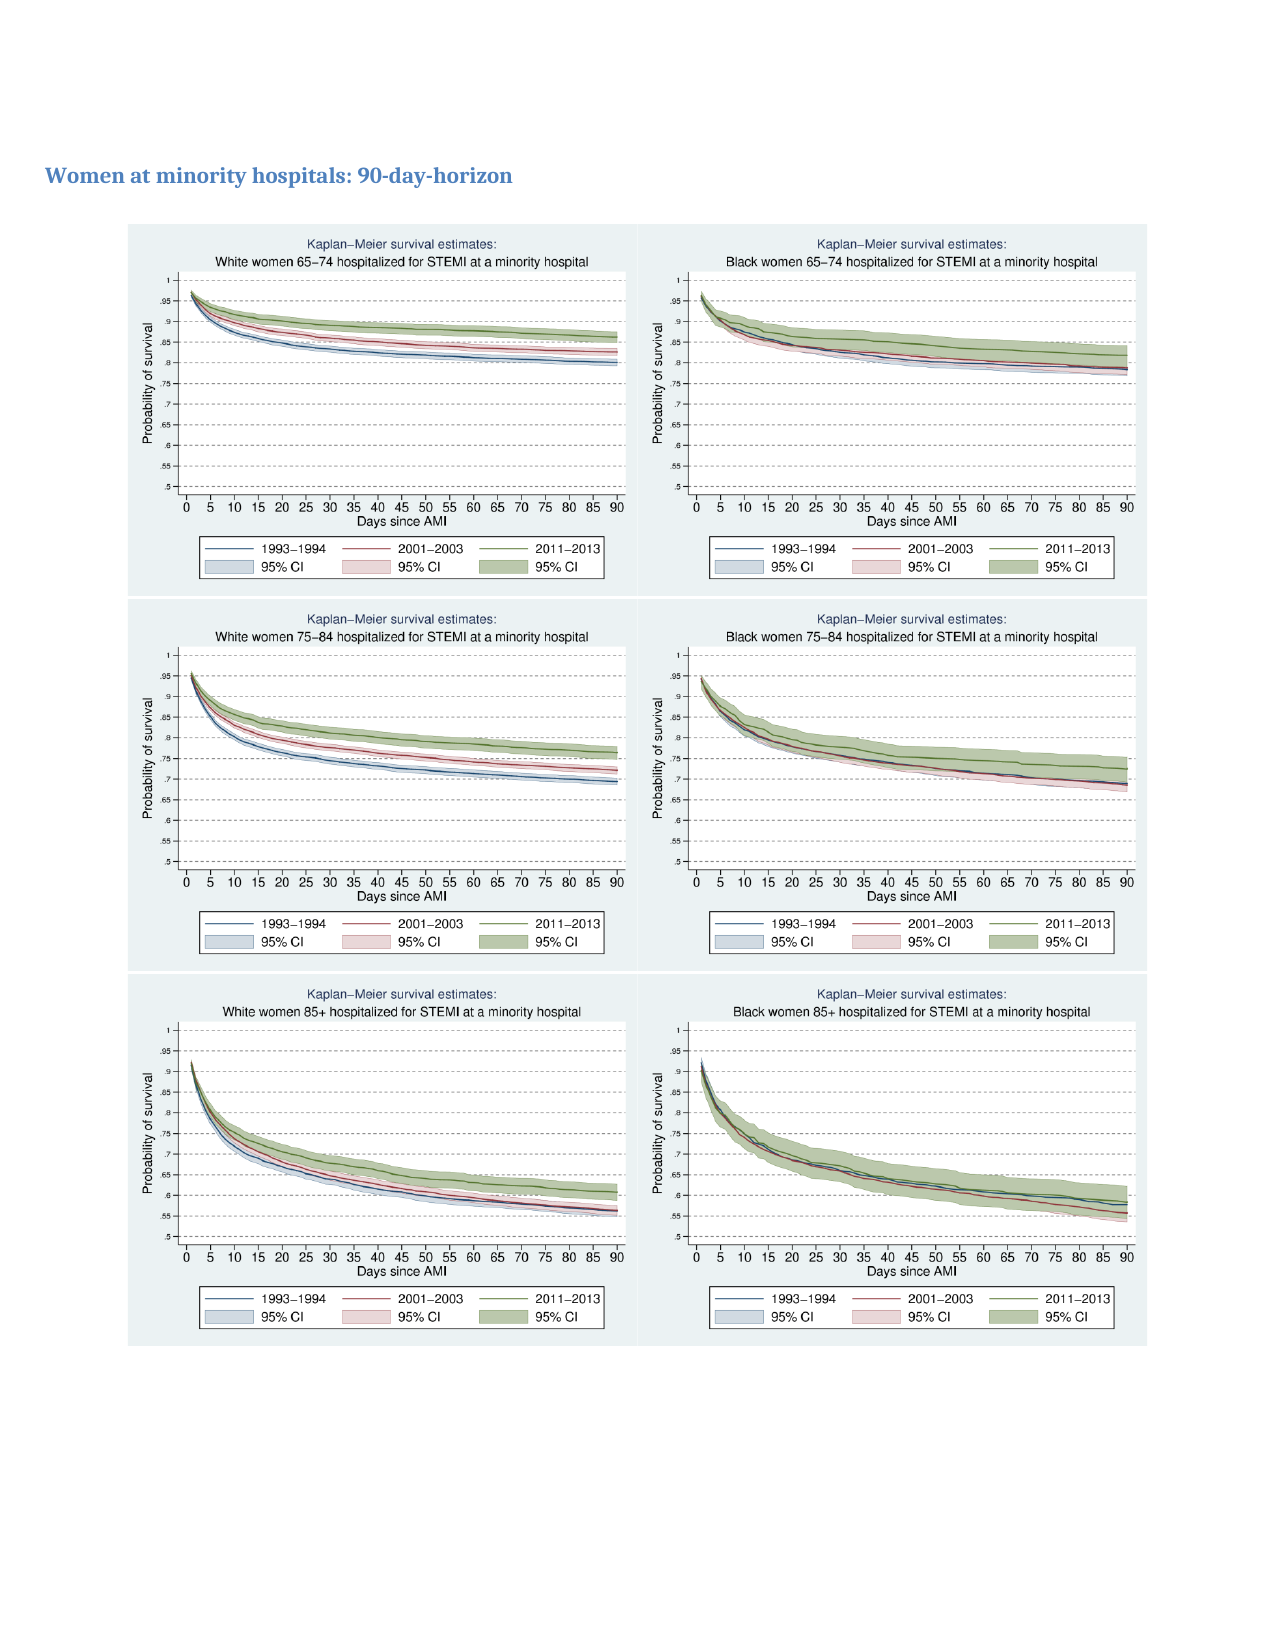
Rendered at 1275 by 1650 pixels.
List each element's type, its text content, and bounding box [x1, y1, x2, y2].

subtitle Women at minority hospitals: 90-day-horizon [45, 162, 1230, 189]
picture [127, 974, 1148, 1346]
picture [127, 224, 1148, 596]
picture [127, 599, 1148, 971]
